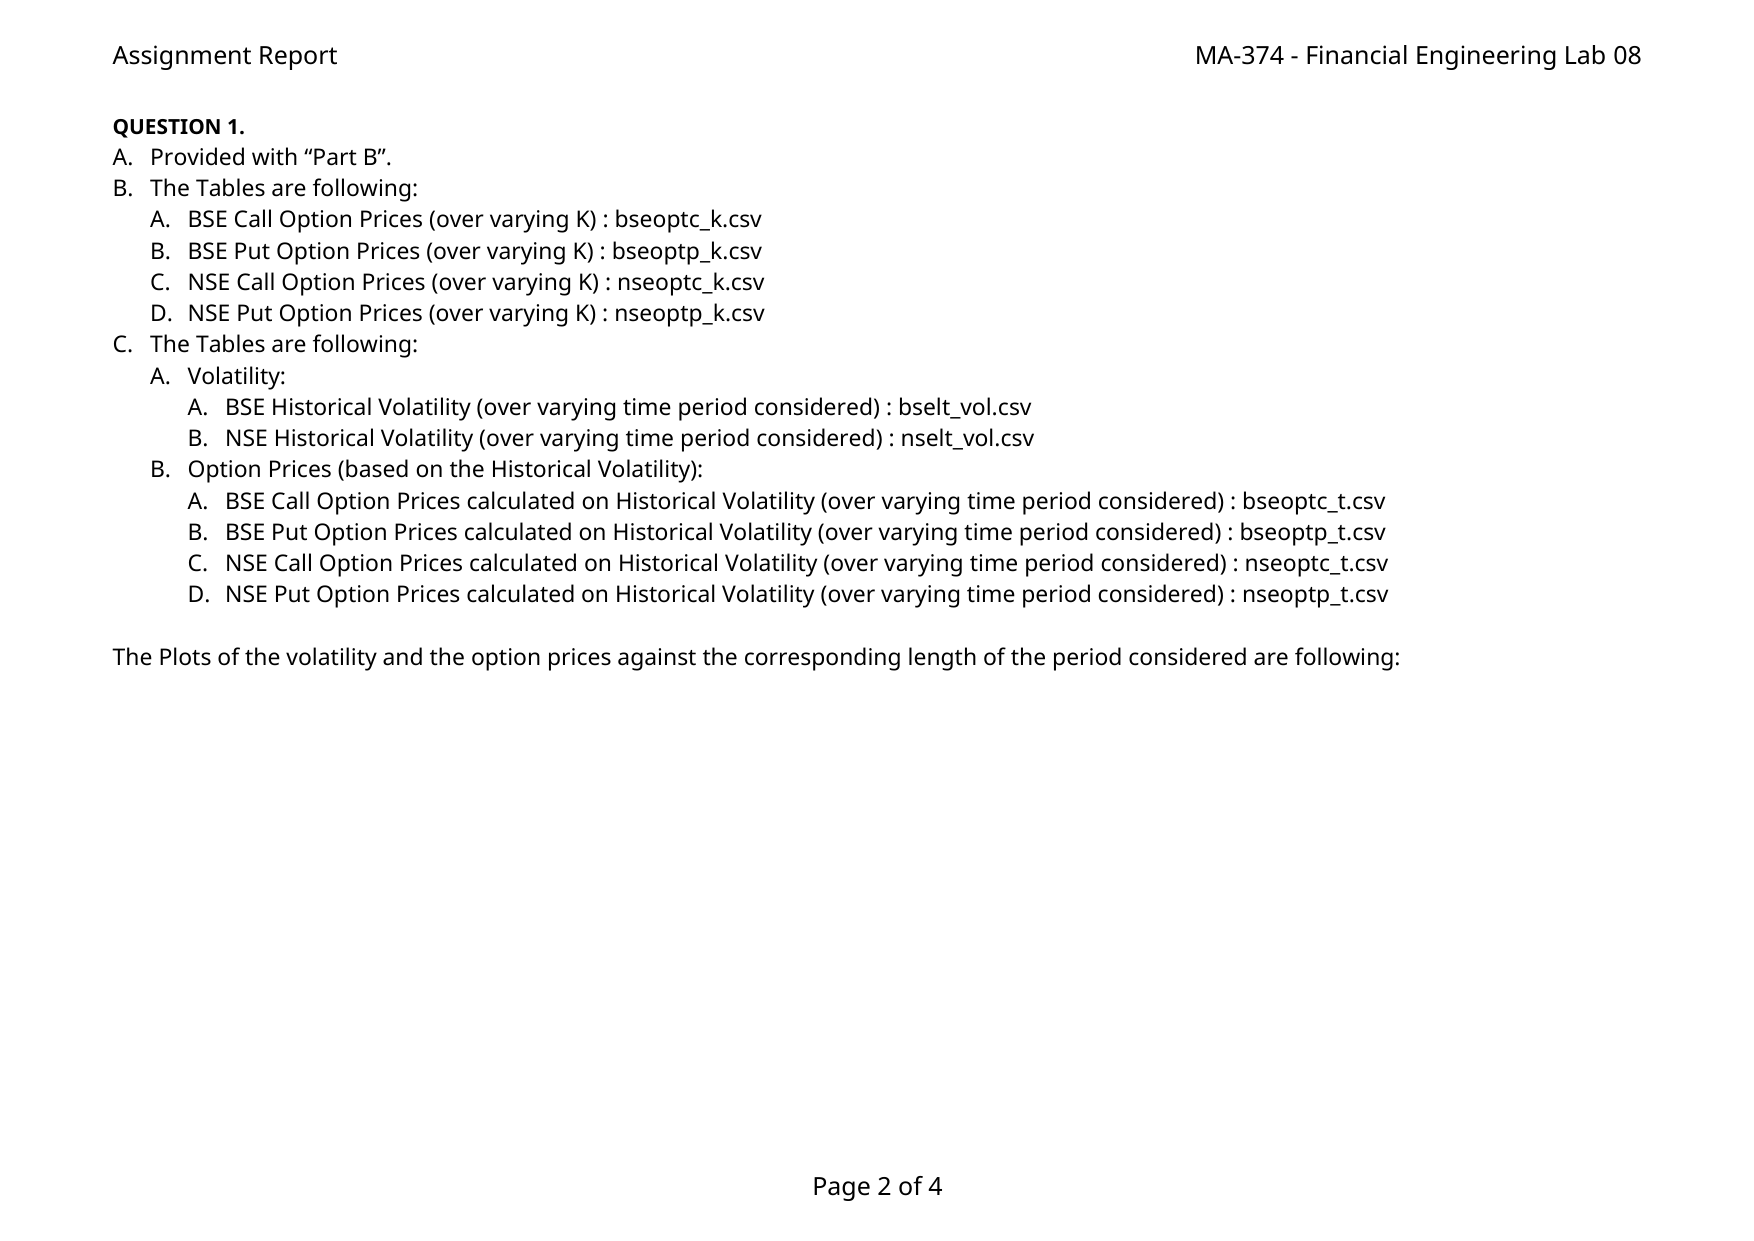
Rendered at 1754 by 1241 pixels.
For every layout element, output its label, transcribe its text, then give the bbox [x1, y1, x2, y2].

text Question 1. [112, 112, 1641, 141]
list NSE Put Option Prices (over varying K) : nseoptp_k.csv [150, 297, 1641, 328]
list Volatility: [150, 360, 1641, 391]
list The Tables are following: [112, 328, 1641, 360]
list NSE Historical Volatility (over varying time period considered) : nselt_vol.csv [187, 422, 1641, 453]
list BSE Put Option Prices calculated on Historical Volatility (over varying time period considered) : bseoptp_t.csv [187, 516, 1641, 547]
list BSE Call Option Prices calculated on Historical Volatility (over varying time period considered) : bseoptc_t.csv [187, 485, 1641, 516]
list BSE Call Option Prices (over varying K) : bseoptc_k.csv [150, 203, 1641, 235]
list NSE Put Option Prices calculated on Historical Volatility (over varying time period considered) : nseoptp_t.csv [187, 578, 1641, 610]
list NSE Call Option Prices calculated on Historical Volatility (over varying time period considered) : nseoptc_t.csv [187, 547, 1641, 578]
list BSE Put Option Prices (over varying K) : bseoptp_k.csv [150, 235, 1641, 266]
list NSE Call Option Prices (over varying K) : nseoptc_k.csv [150, 266, 1641, 297]
list BSE Historical Volatility (over varying time period considered) : bselt_vol.csv [187, 391, 1641, 422]
list The Tables are following: [112, 172, 1641, 203]
list Option Prices (based on the Historical Volatility): [150, 453, 1641, 485]
text The Plots of the volatility and the option prices against the corresponding length of the period considered are following: [112, 641, 1641, 672]
list Provided with “Part B”. [112, 141, 1641, 172]
